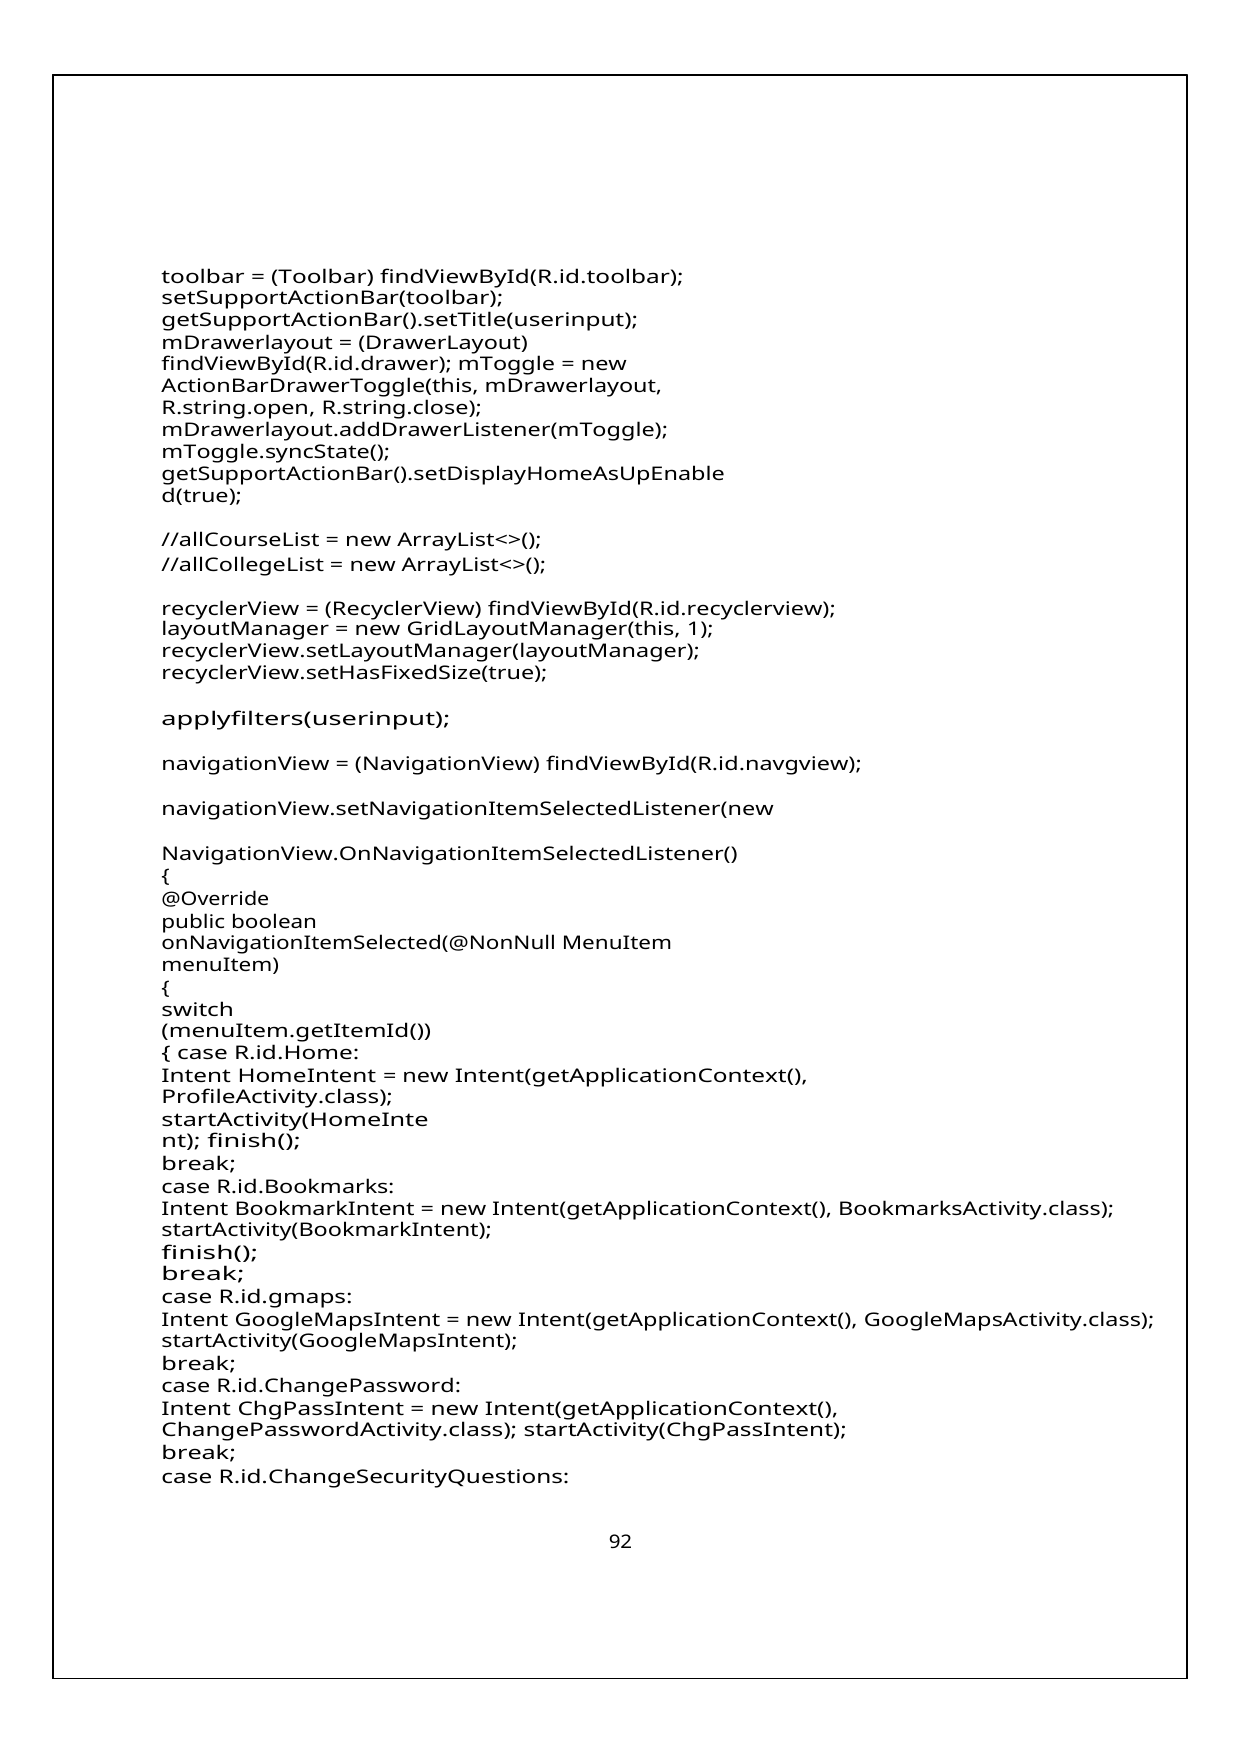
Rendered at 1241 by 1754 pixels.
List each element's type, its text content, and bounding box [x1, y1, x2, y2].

text break; [161, 1352, 1198, 1374]
text applyfilters(userinput); [161, 705, 1198, 730]
text @Override [161, 887, 1198, 910]
text case R.id.ChangeSecurityQuestions: [161, 1464, 1198, 1488]
text Intent HomeIntent = new Intent(getApplicationContext(), ProfileActivity.class); [161, 1065, 848, 1109]
text Intent ChgPassIntent = new Intent(getApplicationContext(), ChangePasswordActivity.class); startActivity(ChgPassIntent); [161, 1398, 1198, 1442]
text case R.id.Bookmarks: [161, 1175, 1198, 1198]
text mDrawerlayout = (DrawerLayout) findViewById(R.id.drawer); mToggle = new ActionBarDrawerToggle(this, mDrawerlayout, R.string.open, R.string.close); mDrawerlayout.addDrawerListener(mToggle); mToggle.syncState(); getSupportActionBar().setDisplayHomeAsUpEnabled(true); [161, 332, 729, 508]
text case R.id.gmaps: [161, 1286, 1198, 1308]
text break; [161, 1153, 1198, 1175]
text case R.id.ChangePassword: [161, 1374, 1198, 1397]
text navigationView = (NavigationView) findViewById(R.id.navgview); navigationView.setNavigationItemSelectedListener(new NavigationView.OnNavigationItemSelectedListener() [161, 731, 1198, 866]
text //allCourseList = new ArrayList<>(); [161, 527, 1198, 552]
text finish(); break; [161, 1242, 288, 1286]
text public boolean onNavigationItemSelected(@NonNull MenuItem menuItem) [161, 911, 689, 977]
text //allCollegeList = new ArrayList<>(); [161, 552, 1198, 576]
text recyclerView = (RecyclerView) findViewById(R.id.recyclerview); layoutManager = new GridLayoutManager(this, 1); recyclerView.setLayoutManager(layoutManager); recyclerView.setHasFixedSize(true); [161, 597, 848, 685]
text { [161, 866, 1198, 887]
text Intent GoogleMapsIntent = new Intent(getApplicationContext(), GoogleMapsActivity.class); startActivity(GoogleMapsIntent); [161, 1308, 1198, 1352]
text startActivity(HomeIntent); finish(); [161, 1109, 440, 1153]
text toolbar = (Toolbar) findViewById(R.id.toolbar); setSupportActionBar(toolbar); getSupportActionBar().setTitle(userinput); [161, 266, 689, 332]
text Intent BookmarkIntent = new Intent(getApplicationContext(), BookmarksActivity.class); startActivity(BookmarkIntent); [161, 1198, 1198, 1242]
text switch (menuItem.getItemId()) { case R.id.Home: [161, 999, 491, 1065]
text 92 [425, 1529, 815, 1554]
text { [161, 977, 1198, 999]
text break; [161, 1442, 1198, 1464]
